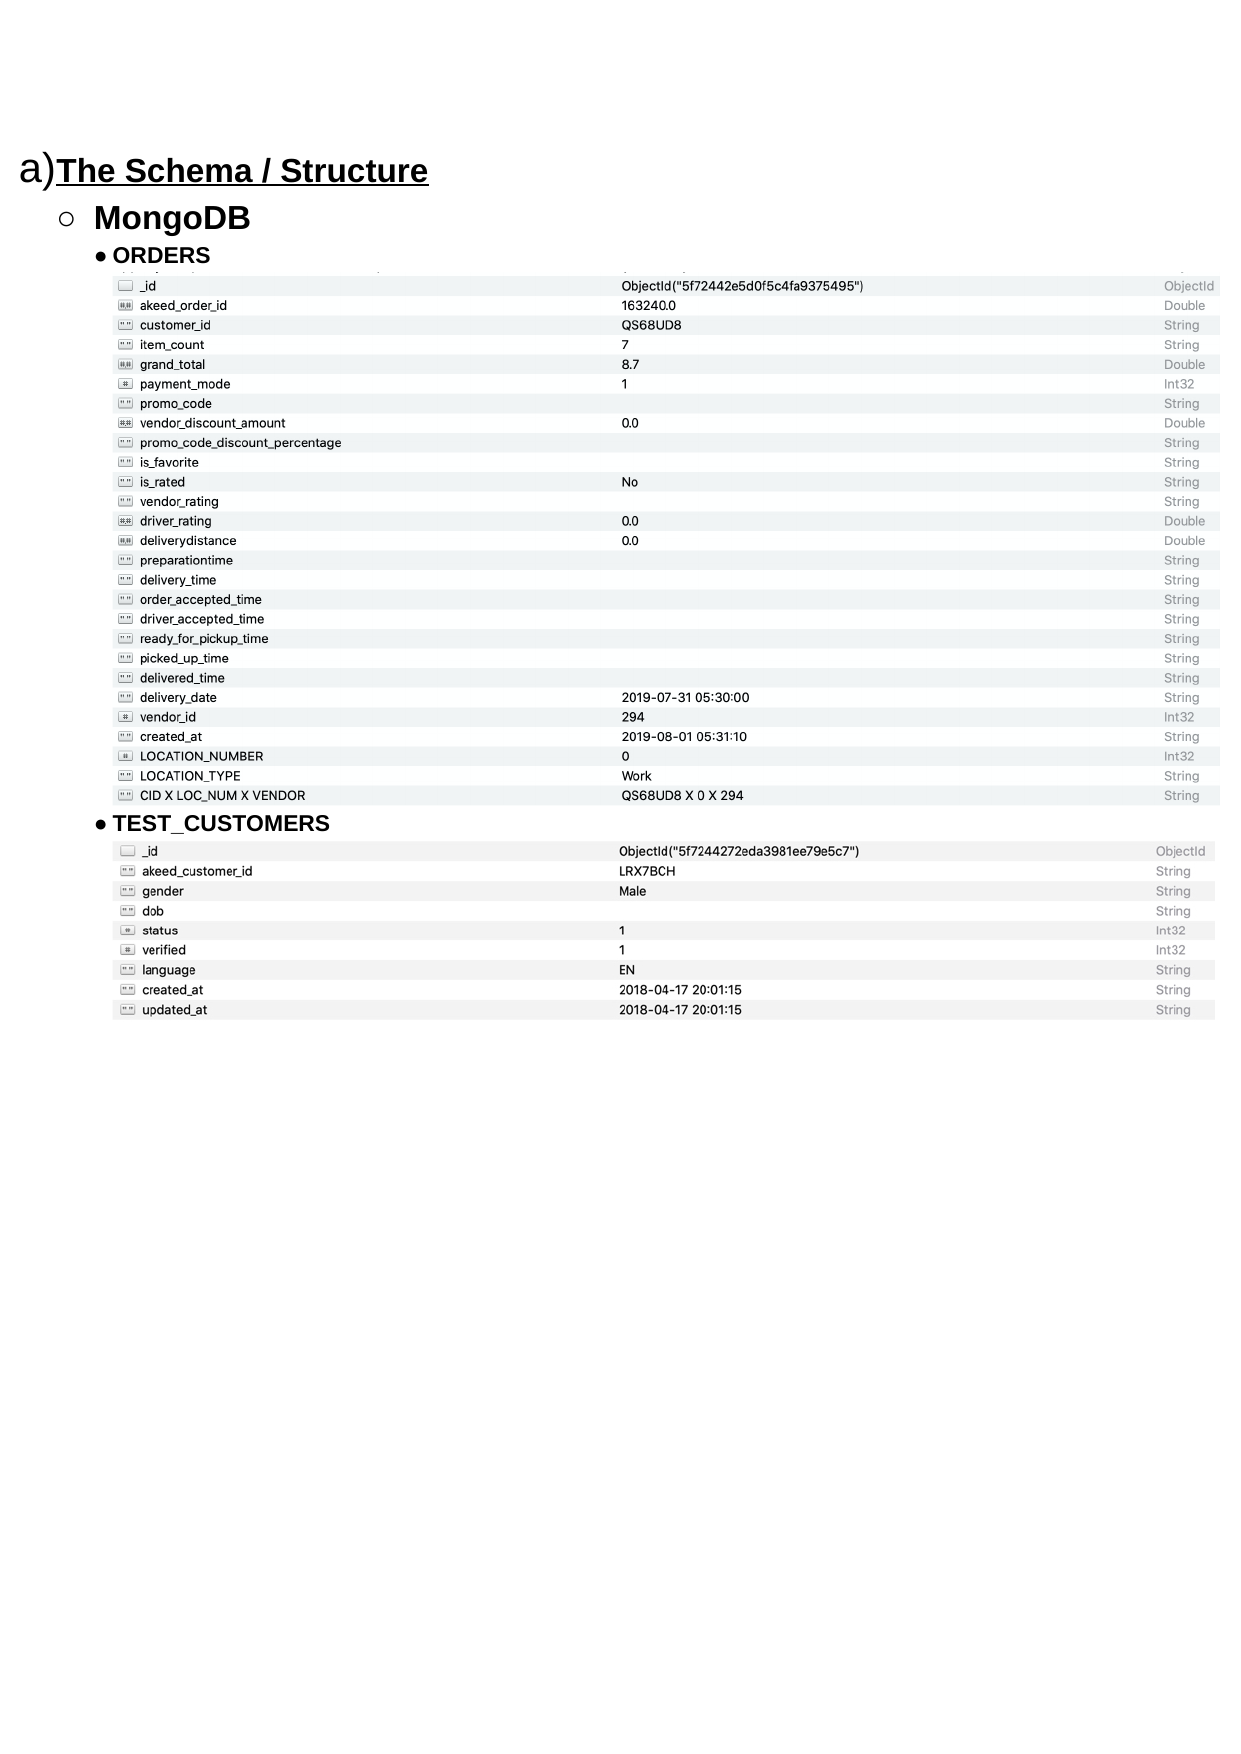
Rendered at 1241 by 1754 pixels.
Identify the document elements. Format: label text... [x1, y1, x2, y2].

list ORDERS [94, 242, 1228, 269]
picture [112, 840, 1215, 1022]
list TEST_CUSTOMERS [94, 810, 1228, 836]
subtitle MongoDB [56, 198, 1228, 237]
picture [112, 272, 1220, 806]
subtitle The Schema / Structure [19, 143, 1228, 191]
